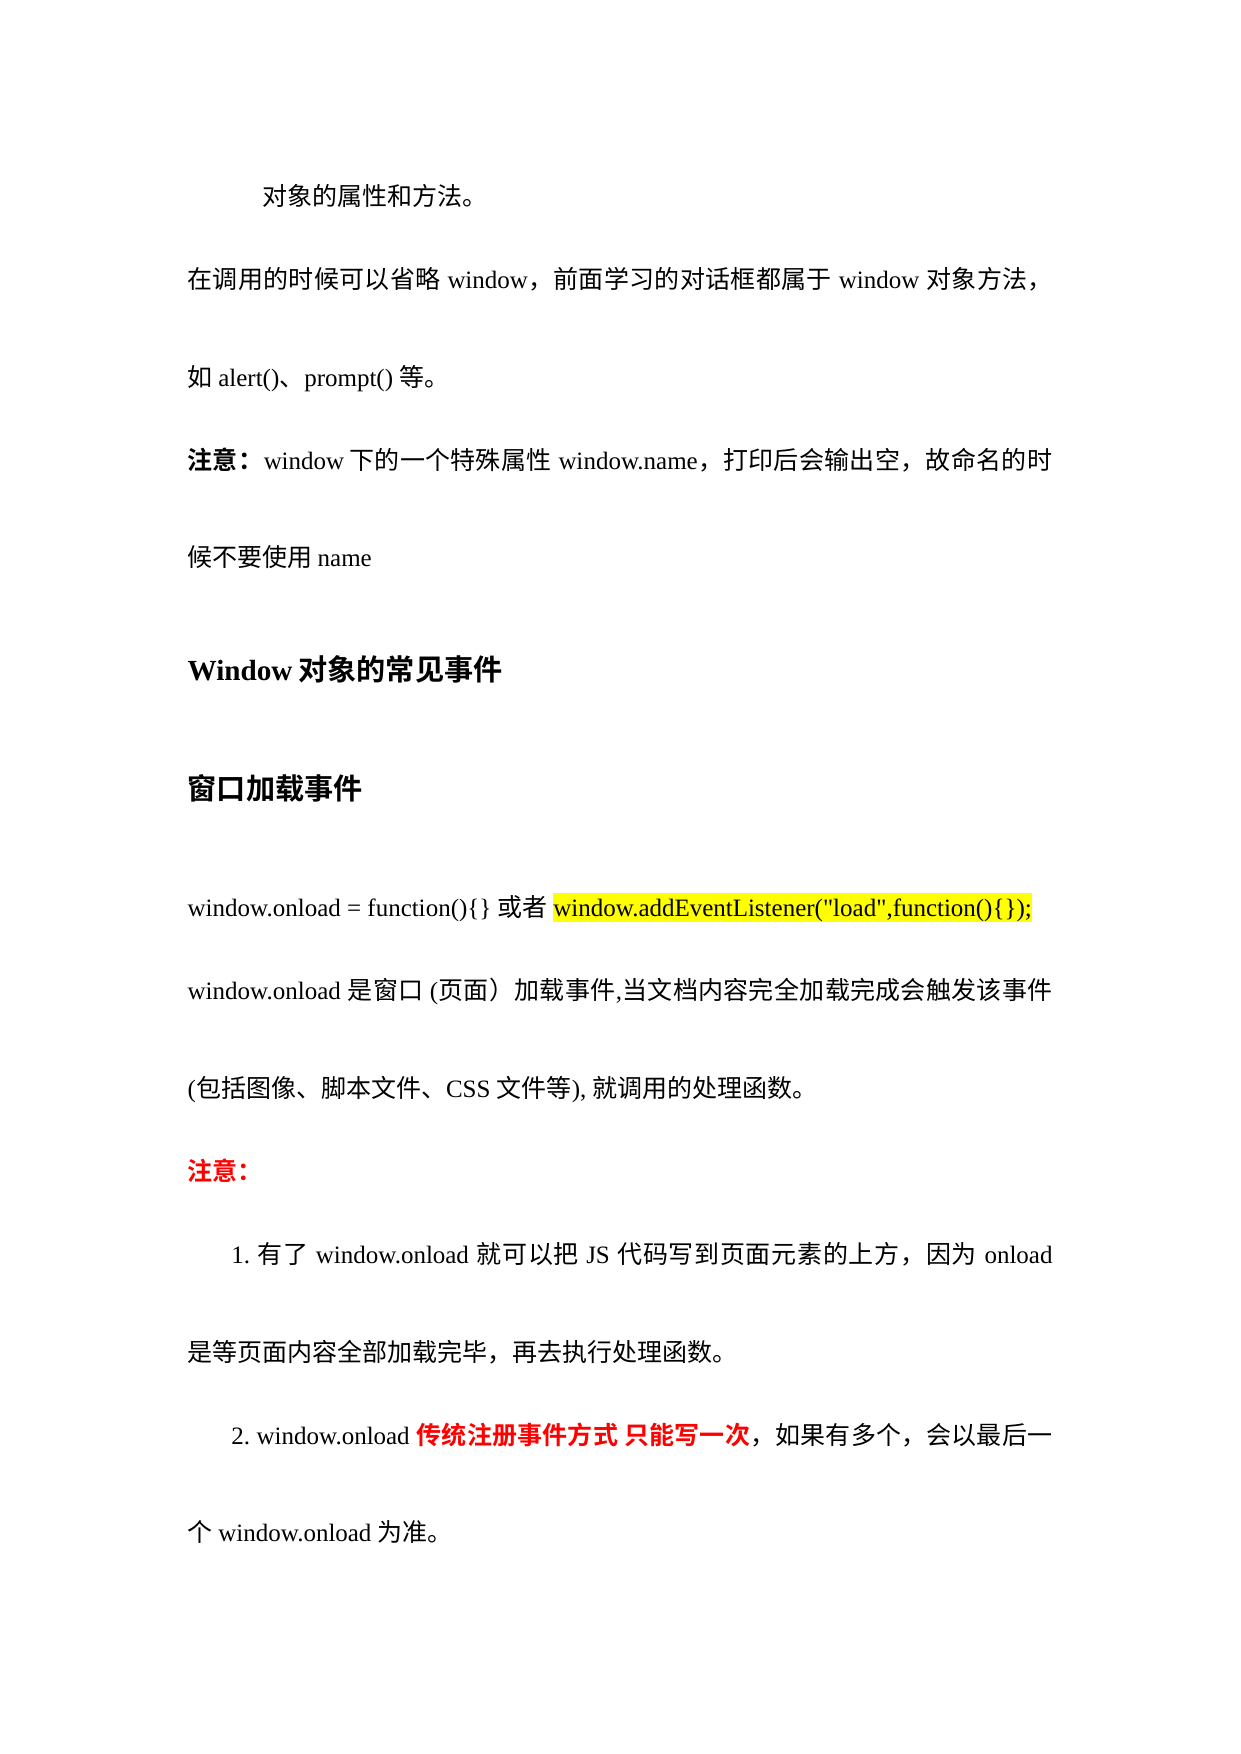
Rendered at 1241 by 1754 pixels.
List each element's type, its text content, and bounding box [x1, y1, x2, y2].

subtitle Window对象的常见事件 [187, 636, 1053, 701]
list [225, 162, 1053, 227]
text 注意： [187, 1137, 1053, 1202]
text 在调用的时候可以省略 window，前面学习的对话框都属于 window 对象方法，如 alert()、prompt() 等。 [187, 245, 1053, 408]
text 注意：window下的一个特殊属性 window.name，打印后会输出空，故命名的时候不要使用name [187, 426, 1053, 588]
text 2. window.onload 传统注册事件方式 只能写一次，如果有多个，会以最后一个 window.onload 为准。 [187, 1401, 1053, 1563]
text 1. 有了 window.onload 就可以把 JS 代码写到页面元素的上方，因为 onload 是等页面内容全部加载完毕，再去执行处理函数。 [187, 1220, 1053, 1383]
subtitle 窗口加载事件 [187, 754, 1053, 819]
text window.onload = function(){} 或者 window.addEventListener("load",function(){}); [187, 873, 1053, 938]
text window.onload 是窗口 (页面）加载事件,当文档内容完全加载完成会触发该事件(包括图像、脚本文件、CSS 文件等), 就调用的处理函数。 [187, 956, 1053, 1119]
